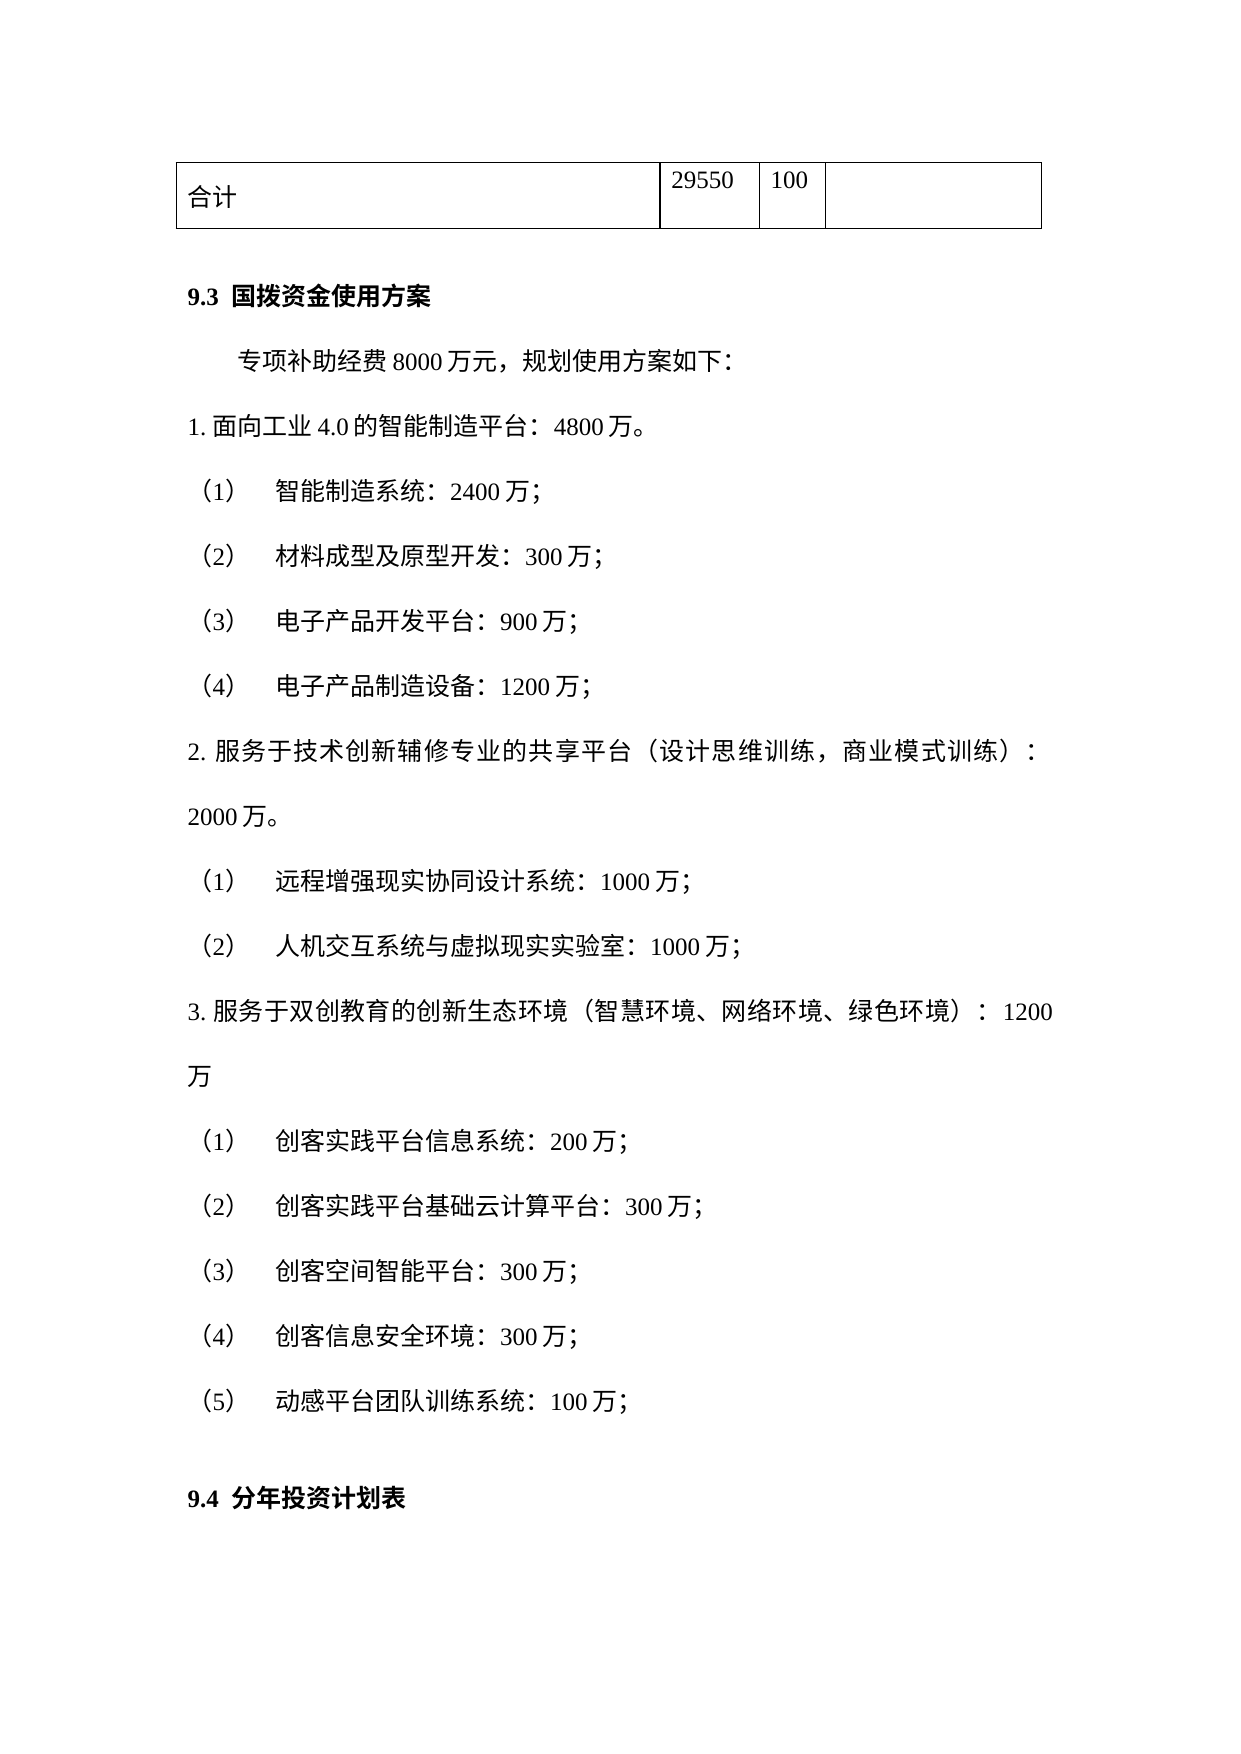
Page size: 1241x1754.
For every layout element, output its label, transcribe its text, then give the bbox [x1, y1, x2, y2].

table_cell 合计 [177, 163, 659, 228]
text （4） 电子产品制造设备：1200万； [187, 652, 1053, 717]
text 2. 服务于技术创新辅修专业的共享平台（设计思维训练，商业模式训练）：2000万。 [187, 717, 1053, 847]
text （1） 创客实践平台信息系统：200万； [187, 1107, 1053, 1172]
text （5） 动感平台团队训练系统：100万； [187, 1367, 1053, 1432]
table_cell 29550 [661, 163, 759, 228]
text 3. 服务于双创教育的创新生态环境（智慧环境、网络环境、绿色环境）：1200万 [187, 977, 1053, 1107]
text 1. 面向工业4.0的智能制造平台：4800万。 [187, 392, 1053, 457]
text （1） 远程增强现实协同设计系统：1000万； [187, 847, 1053, 912]
table_cell 100 [760, 163, 825, 228]
text 9.4 分年投资计划表 [187, 1464, 1053, 1529]
table_cell [826, 163, 1041, 228]
text 9.3 国拨资金使用方案 [187, 262, 1053, 327]
text （3） 创客空间智能平台：300万； [187, 1237, 1053, 1302]
text （4） 创客信息安全环境：300万； [187, 1302, 1053, 1367]
text （2） 人机交互系统与虚拟现实实验室：1000万； [187, 912, 1053, 977]
text （1） 智能制造系统：2400万； [187, 457, 1053, 522]
text 专项补助经费8000万元，规划使用方案如下： [187, 327, 1053, 392]
text （2） 材料成型及原型开发：300万； [187, 522, 1053, 587]
text （2） 创客实践平台基础云计算平台：300万； [187, 1172, 1053, 1237]
text （3） 电子产品开发平台：900万； [187, 587, 1053, 652]
